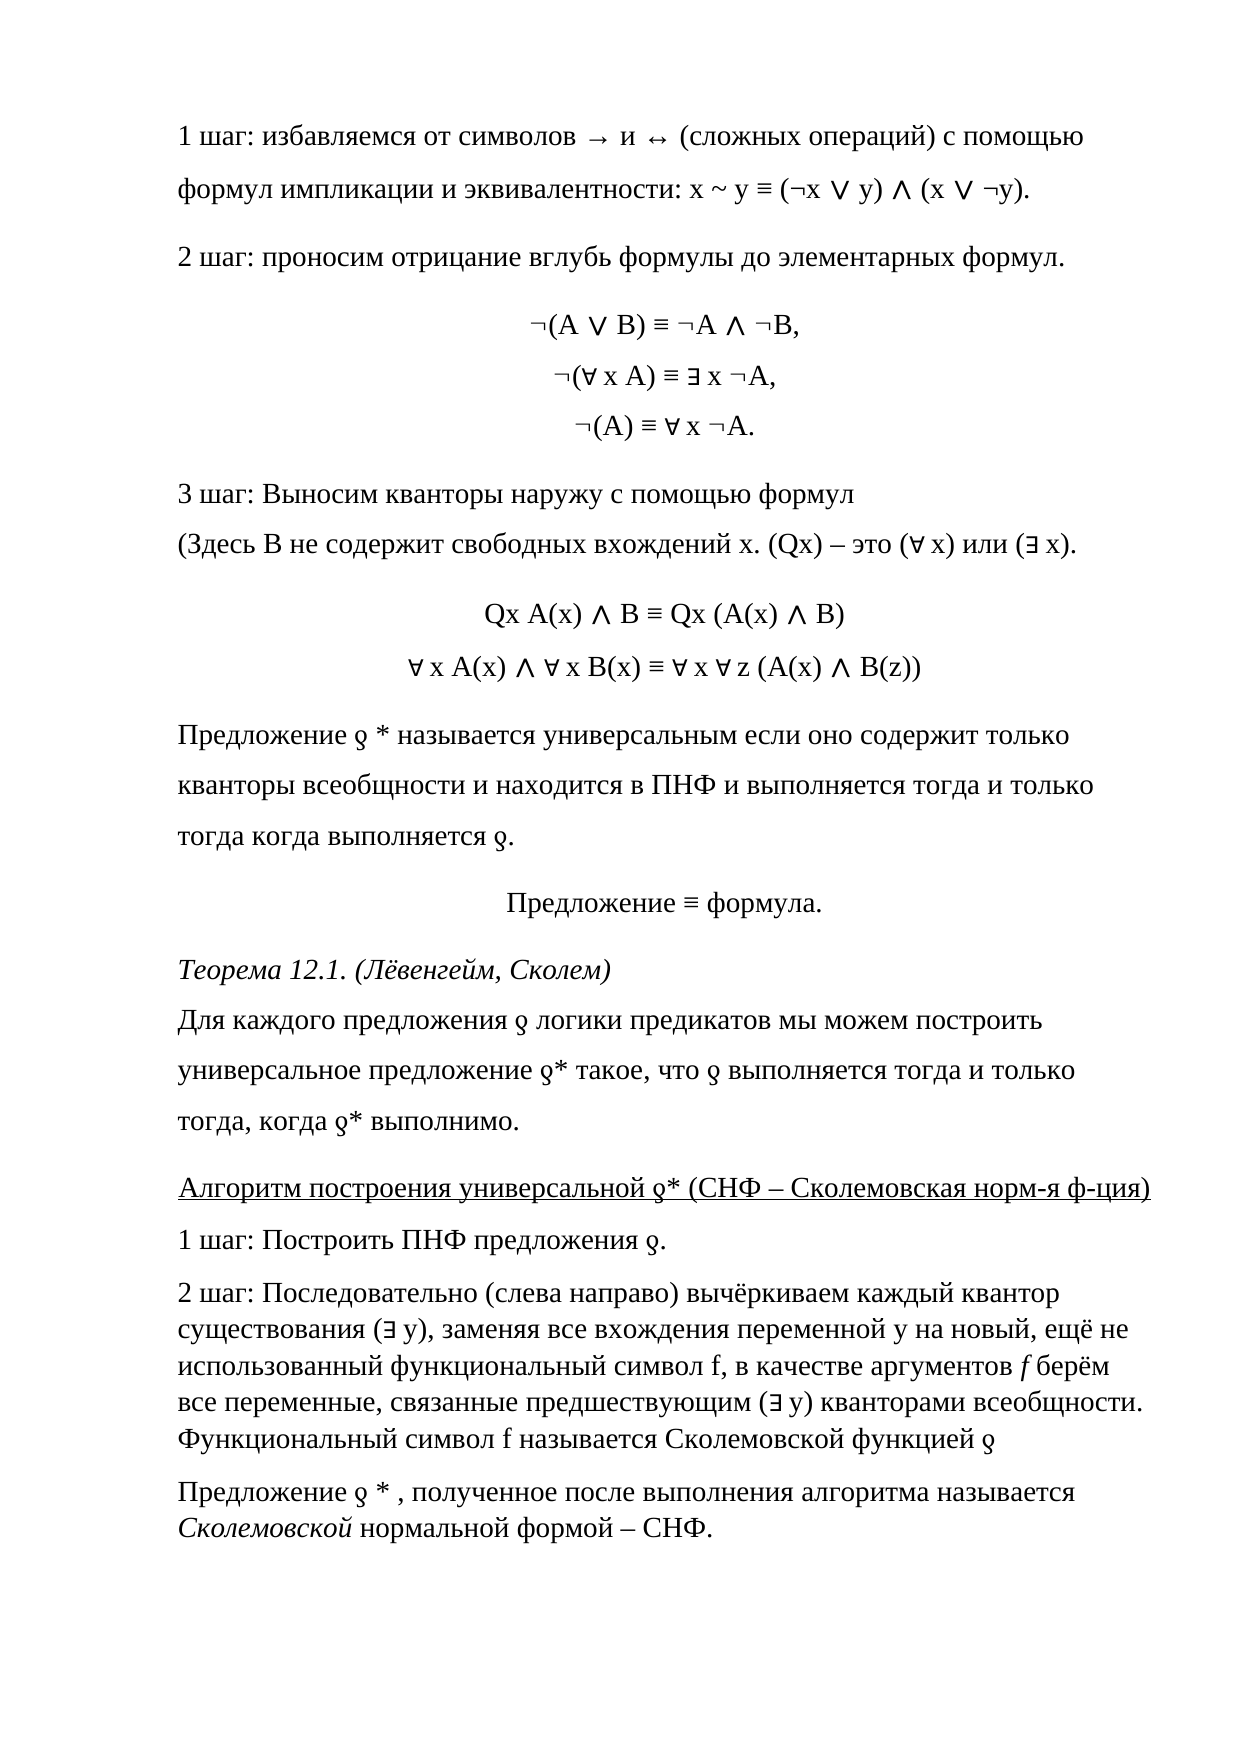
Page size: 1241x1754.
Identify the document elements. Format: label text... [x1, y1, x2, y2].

text 3 шаг: Выносим кванторы наружу с помощью формул (Здесь В не содержит свободных вхождений х. (Qx) – это (ꓯx) или (ꓱx). [177, 476, 1152, 561]
text 2 шаг: Последовательно (слева направо) вычёркиваем каждый квантор существования (ꓱу), заменяя все вхождения переменной у на новый, ещё не использованный функциональный символ f, в качестве аргументов f берём все переменные, связанные предшествующим (ꓱу) кванторами всеобщности. Функциональный символ f называется Сколемовской функцией ƍ [177, 1275, 1152, 1454]
text Предложение ≡ формула. [177, 885, 1152, 918]
text Алгоритм построения универсальной ƍ* (СНФ – Сколемовская норм-я ф-ция) [177, 1170, 1152, 1203]
text Предложение ƍ * называется универсальным если оно содержит только кванторы всеобщности и находится в ПНФ и выполняется тогда и только тогда когда выполняется ƍ. [177, 717, 1152, 851]
text Теорема 12.1. (Лёвенгейм, Сколем) Для каждого предложения ƍ логики предикатов мы можем построить универсальное предложение ƍ* такое, что ƍ выполняется тогда и только тогда, когда ƍ* выполнимо. [177, 952, 1152, 1136]
text (А ∨ B) ≡ А ∧ B, (ꓯх A) ≡ ꓱх А, (A) ≡ ꓯх А. [177, 306, 1152, 443]
text Предложение ƍ * , полученное после выполнения алгоритма называется Сколемовской нормальной формой – СНФ. [177, 1474, 1152, 1543]
text 1 шаг: избавляемся от символов → и ↔ (сложных операций) с помощью формул импликации и эквивалентности: х ~ у ≡ (¬х ∨ y) ∧ (x ∨ ¬y). [177, 118, 1152, 204]
text 2 шаг: проносим отрицание вглубь формулы до элементарных формул. [177, 239, 1152, 272]
text 1 шаг: Построить ПНФ предложения ƍ. [177, 1222, 1152, 1256]
text Qx A(x) ∧ B ≡ Qx (A(x) ∧ B) ꓯx A(x) ∧ ꓯx B(x) ≡ ꓯx ꓯz (A(x) ∧ B(z)) [177, 594, 1152, 683]
